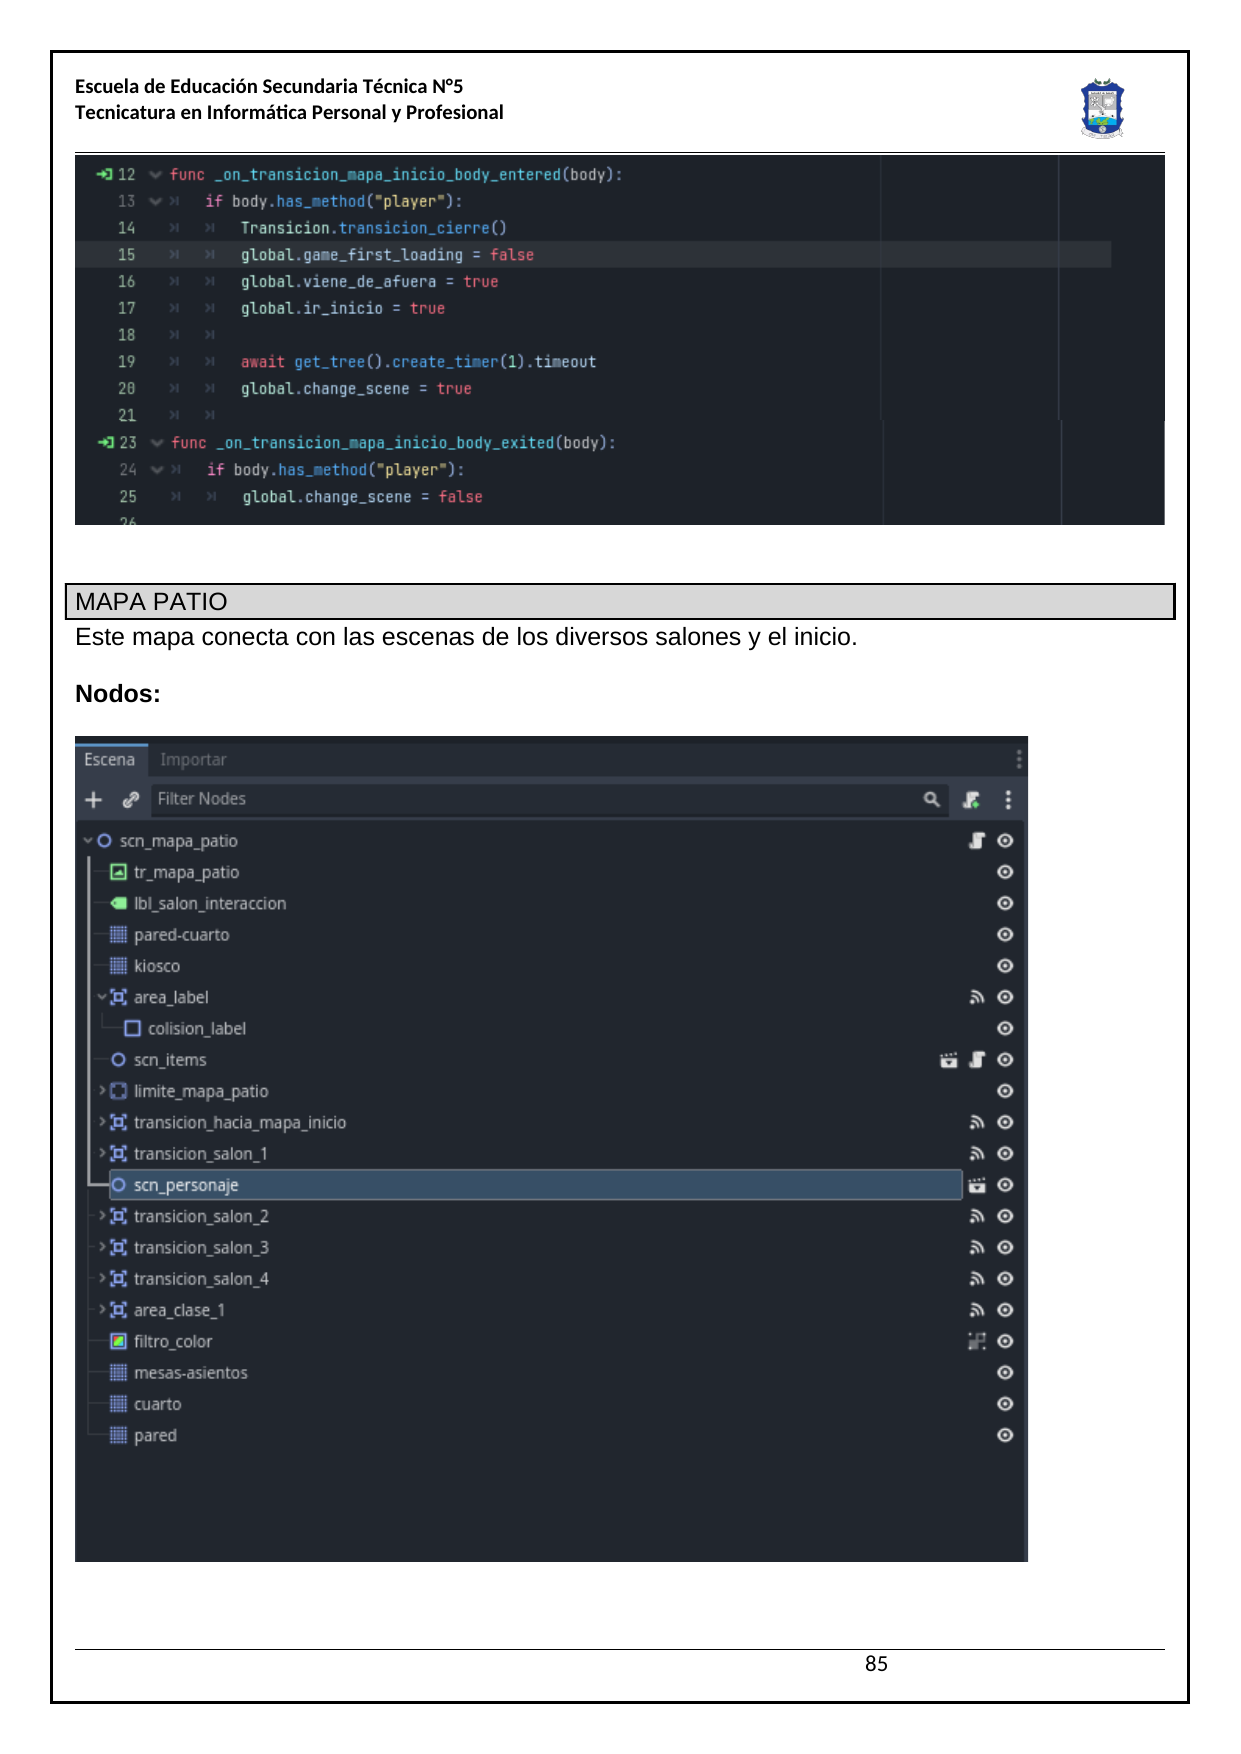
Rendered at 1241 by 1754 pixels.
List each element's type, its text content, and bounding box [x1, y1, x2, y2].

list MAPA PATIO [67, 585, 1173, 618]
picture [1077, 77, 1128, 139]
list Este mapa conecta con las escenas de los diversos salones y el inicio. [67, 620, 1173, 651]
picture [75, 155, 1165, 525]
picture [75, 736, 1029, 1562]
list Nodos: [75, 679, 1165, 708]
